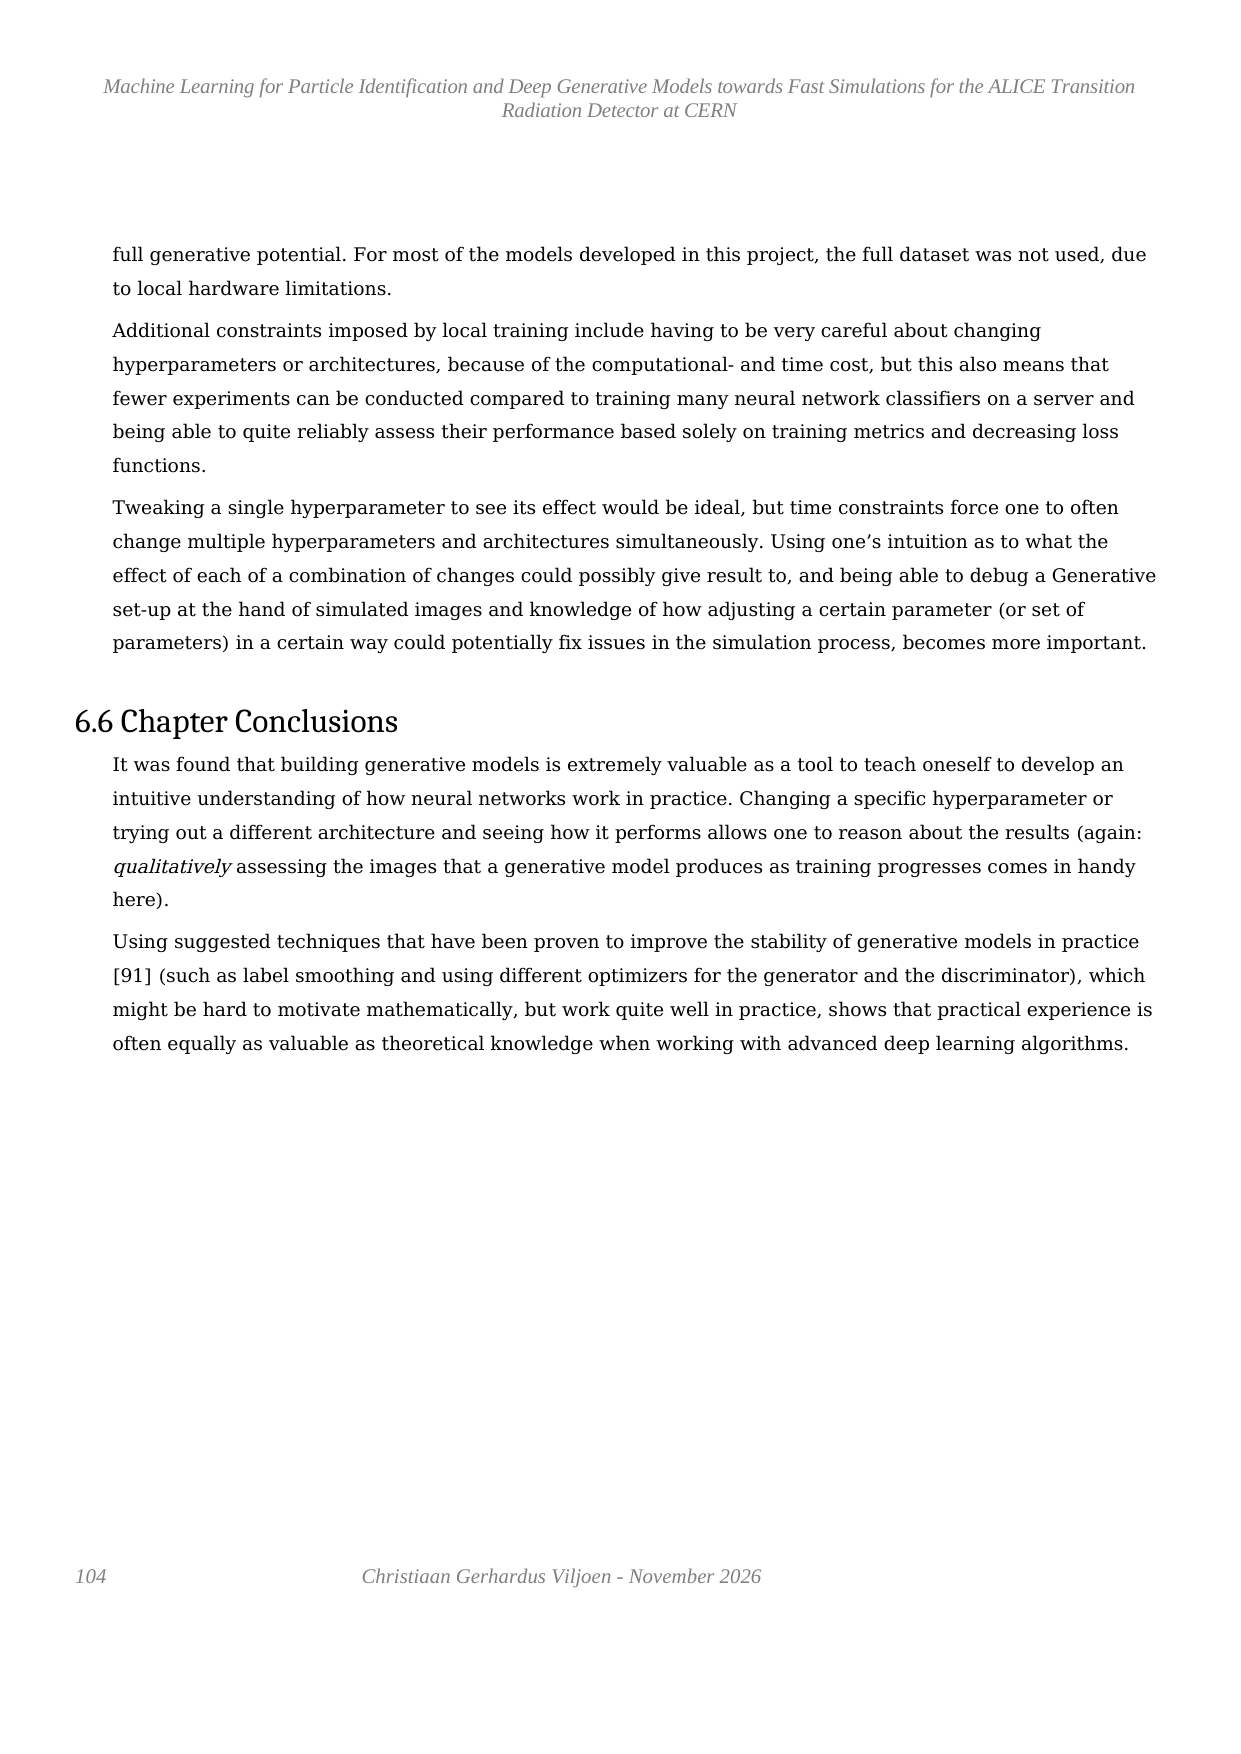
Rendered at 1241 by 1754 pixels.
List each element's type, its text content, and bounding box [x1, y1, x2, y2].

text It was found that building generative models is extremely valuable as a tool to teach oneself to develop an intuitive understanding of how neural networks work in practice. Changing a specific hyperparameter or trying out a different architecture and seeing how it performs allows one to reason about the results (again: qualitatively assessing the images that a generative model produces as training progresses comes in handy here). [112, 753, 1165, 911]
subtitle Chapter Conclusions [75, 702, 1165, 741]
text Tweaking a single hyperparameter to see its effect would be ideal, but time constraints force one to often change multiple hyperparameters and architectures simultaneously. Using one’s intuition as to what the effect of each of a combination of changes could possibly give result to, and being able to debug a Generative set-up at the hand of simulated images and knowledge of how adjusting a certain parameter (or set of parameters) in a certain way could potentially fix issues in the simulation process, becomes more important. [112, 496, 1165, 653]
text Using suggested techniques that have been proven to improve the stability of generative models in practice (such as label smoothing and using different optimizers for the generator and the discriminator), which might be hard to motivate mathematically, but work quite well in practice, shows that practical experience is often equally as valuable as theoretical knowledge when working with advanced deep learning algorithms. [112, 930, 1165, 1054]
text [112, 243, 1165, 299]
text Additional constraints imposed by local training include having to be very careful about changing hyperparameters or architectures, because of the computational- and time cost, but this also means that fewer experiments can be conducted compared to training many neural network classifiers on a server and being able to quite reliably assess their performance based solely on training metrics and decreasing loss functions. [112, 319, 1165, 476]
